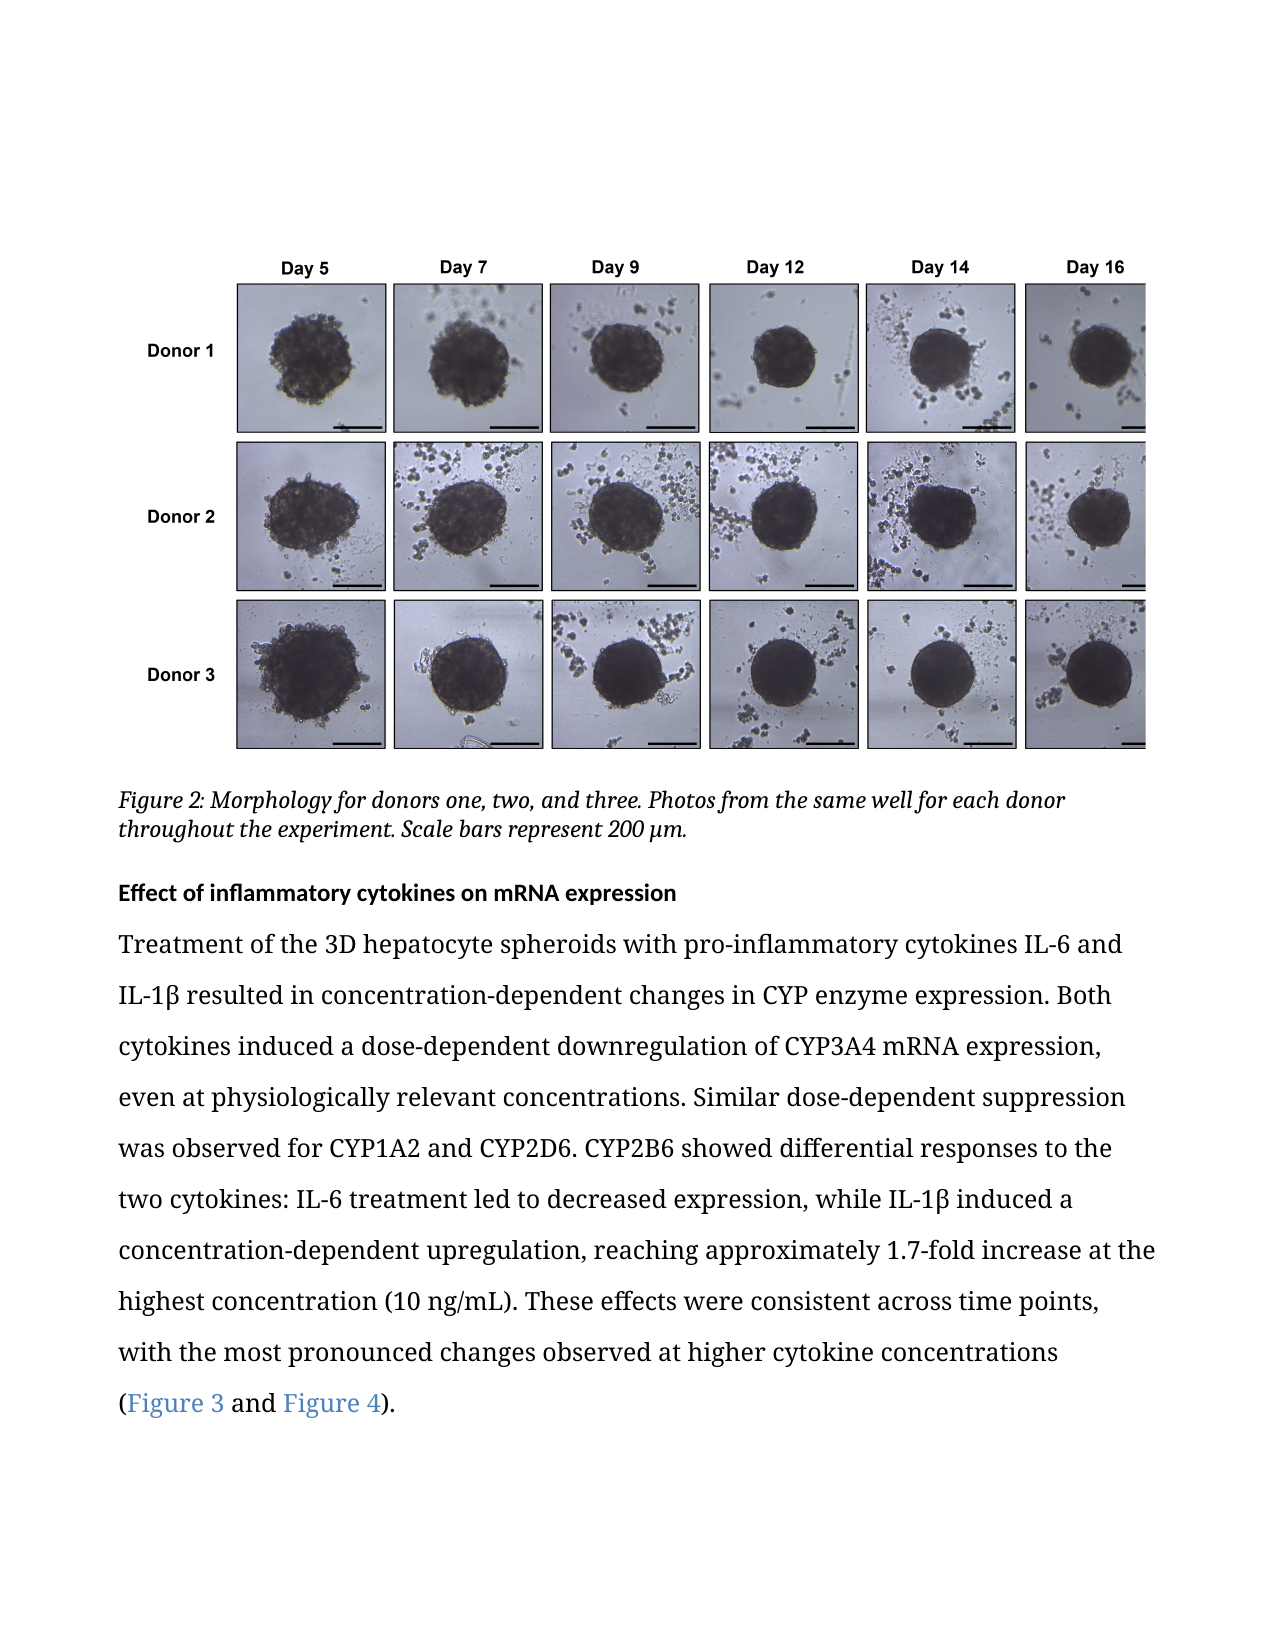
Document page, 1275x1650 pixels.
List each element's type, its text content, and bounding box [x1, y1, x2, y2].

table_header Figure 2: Morphology for donors one, two, and three. Photos from the same well for each donor throughout the experiment. Scale bars represent 200 µm. [107, 247, 1146, 856]
subtitle Effect of inflammatory cytokines on mRNA expression [118, 877, 1157, 908]
text Treatment of the 3D hepatocyte spheroids with pro-inflammatory cytokines IL-6 and IL-1β resulted in concentration-dependent changes in CYP enzyme expression. Both cytokines induced a dose-dependent downregulation of CYP3A4 mRNA expression, even at physiologically relevant concentrations. Similar dose-dependent suppression was observed for CYP1A2 and CYP2D6. CYP2B6 showed differential responses to the two cytokines: IL-6 treatment led to decreased expression, while IL-1β induced a concentration-dependent upregulation, reaching approximately 1.7-fold increase at the highest concentration (10 ng/mL). These effects were consistent across time points, with the most pronounced changes observed at higher cytokine concentrations (Figure 3 and Figure 4). [118, 926, 1157, 1420]
picture [137, 250, 1146, 749]
